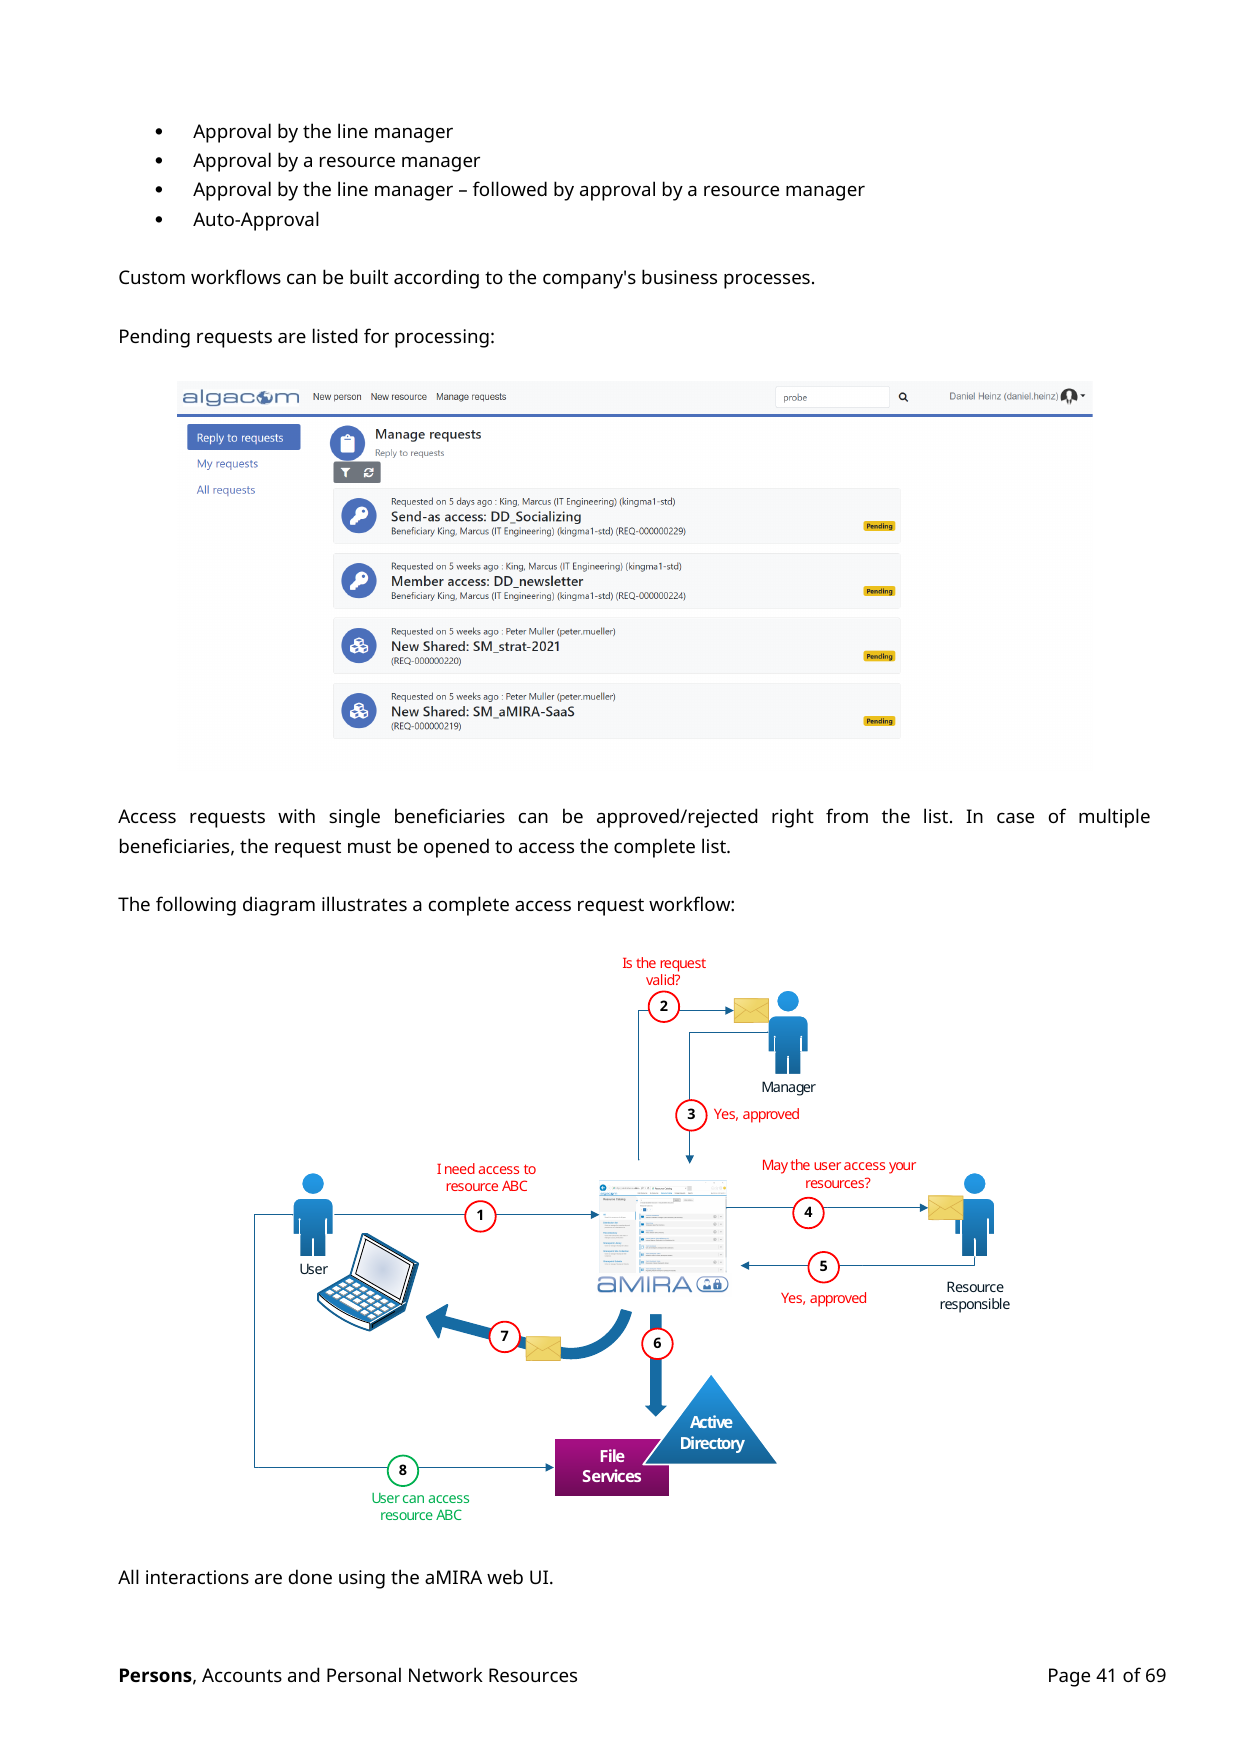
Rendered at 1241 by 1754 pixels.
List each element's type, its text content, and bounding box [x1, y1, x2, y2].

list Approval by the line manager – followed by approval by a resource manager [156, 177, 1152, 202]
list Auto-Approval [156, 206, 1152, 231]
text All interactions are done using the aMIRA web UI. [118, 1564, 1152, 1590]
text Custom workflows can be built according to the company's business processes. [118, 264, 1152, 290]
text The following diagram illustrates a complete access request workflow: [118, 891, 1152, 917]
text Access requests with single beneficiaries can be approved/rejected right from the list. In case of multiple beneficiaries, the request must be opened to access the complete list. [118, 804, 1152, 858]
text Pending requests are listed for processing: [118, 323, 1152, 348]
list Approval by a resource manager [156, 147, 1152, 173]
list Approval by the line manager [156, 118, 1152, 144]
picture [177, 381, 1093, 771]
